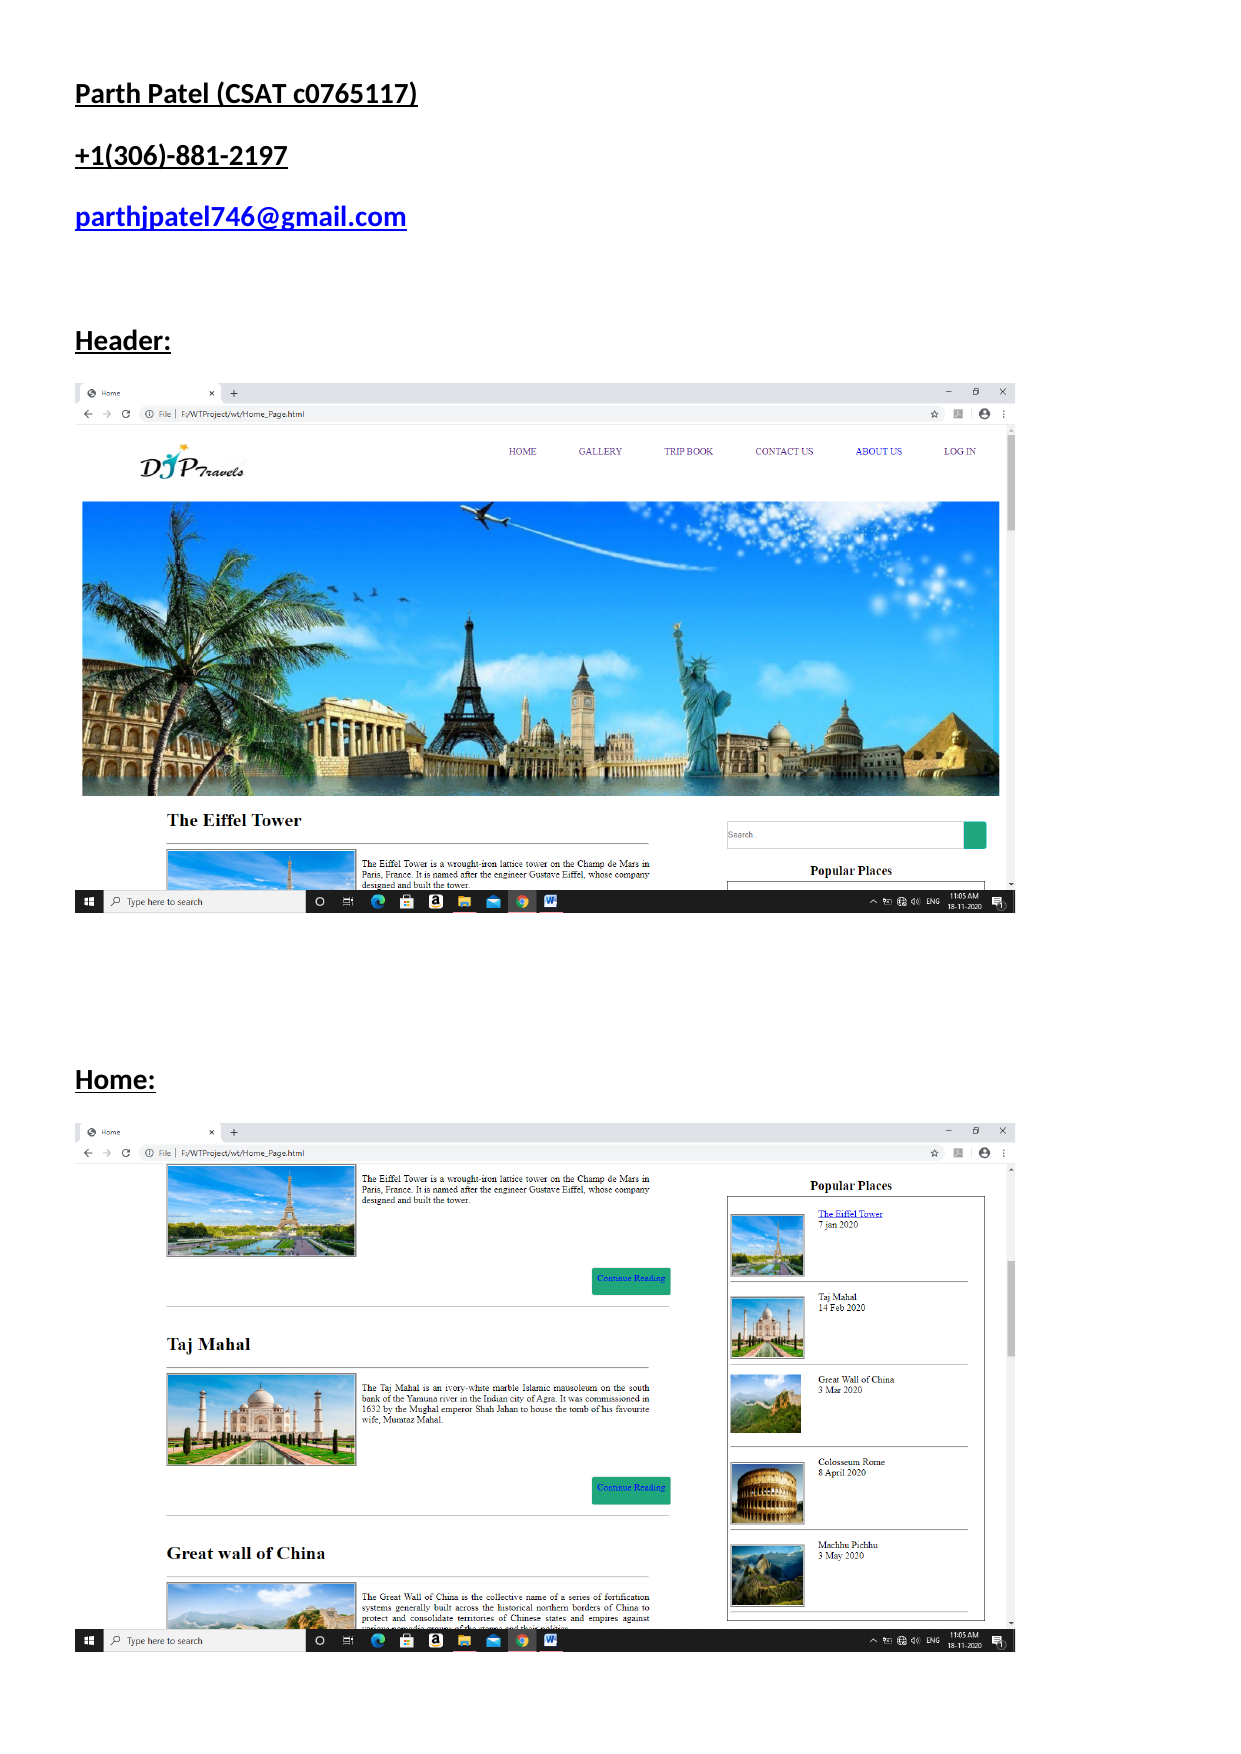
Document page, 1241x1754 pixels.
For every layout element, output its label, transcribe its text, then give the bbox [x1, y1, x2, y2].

text parthjpatel746@gmail.com [75, 198, 1165, 234]
text +1(306)-881-2197 [75, 137, 1165, 172]
text Parth Patel (CSAT c0765117) [75, 75, 1165, 111]
text Header: [75, 322, 1165, 358]
text Home: [75, 1061, 1165, 1097]
picture [75, 383, 1016, 913]
picture [75, 1123, 1016, 1652]
